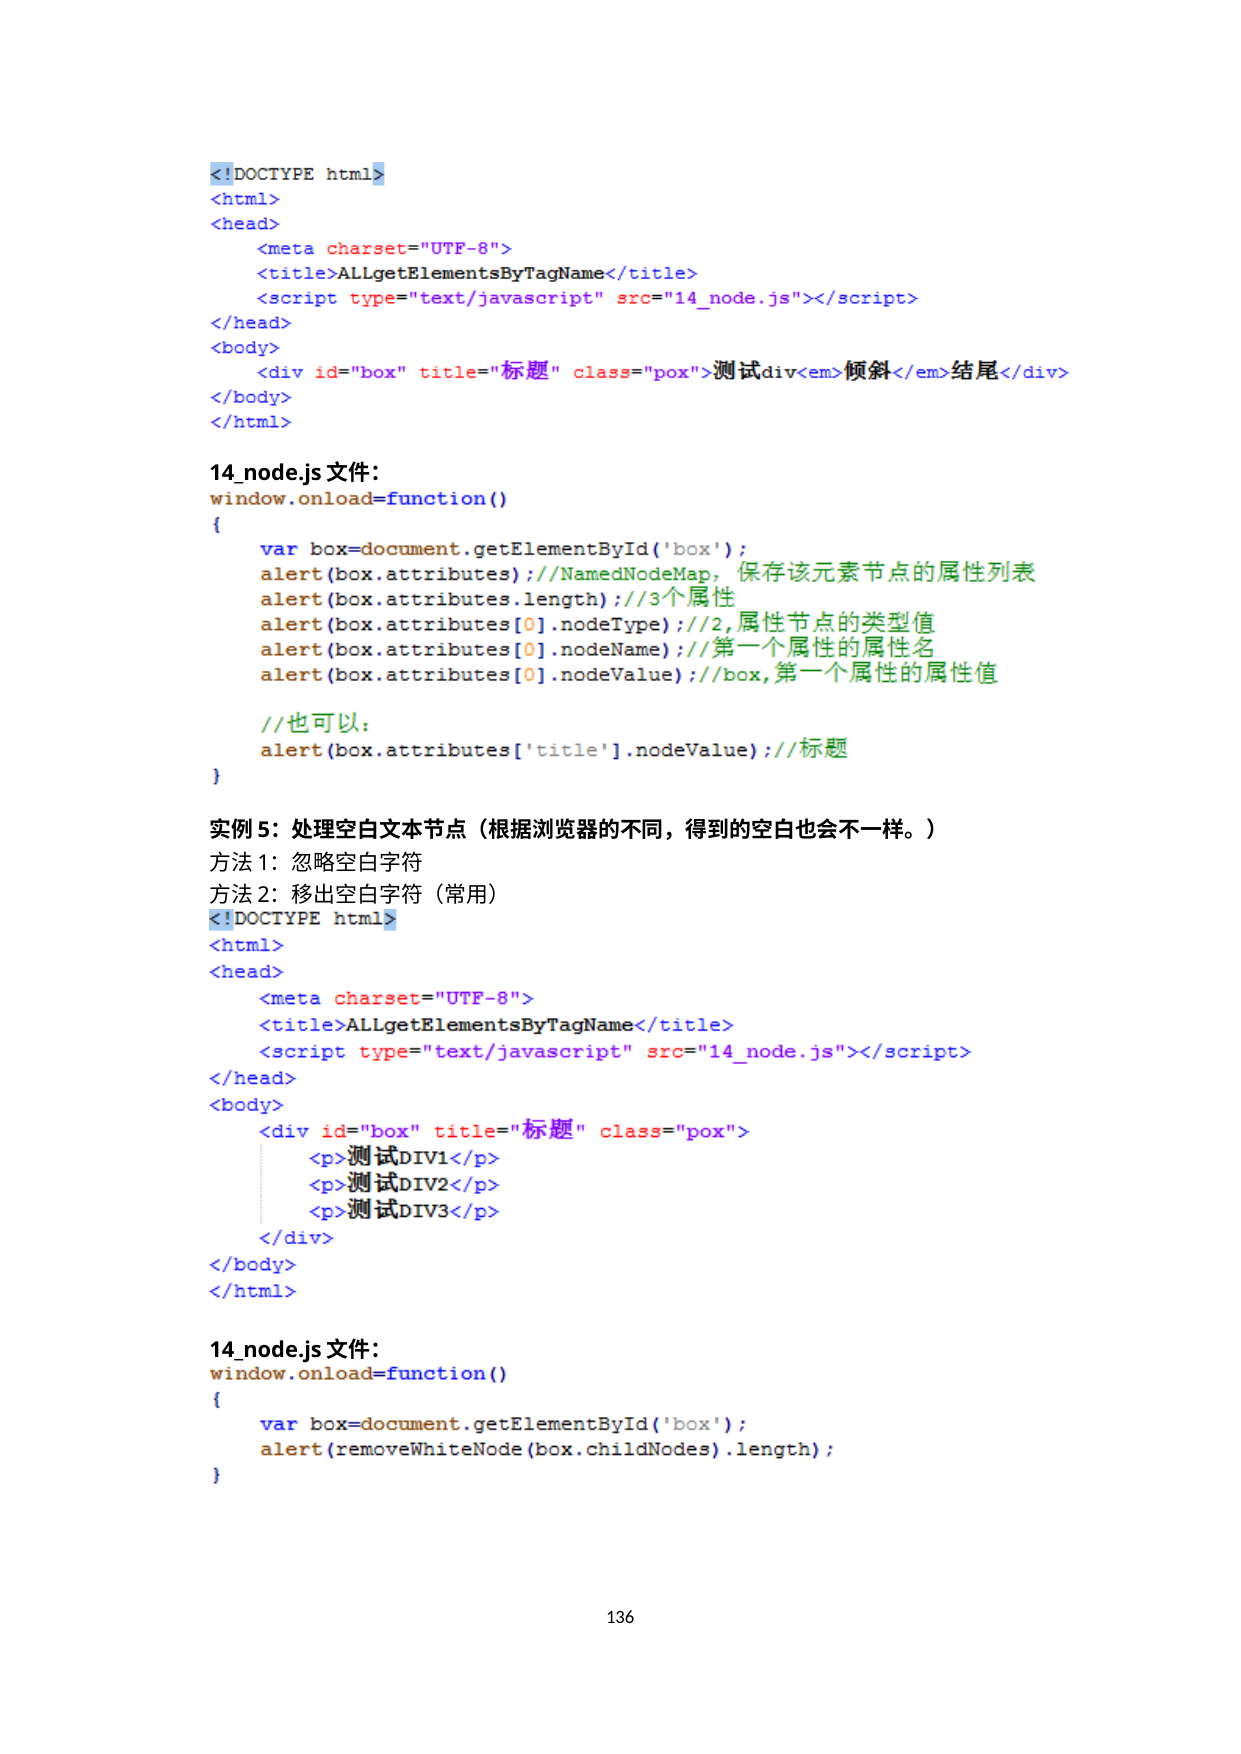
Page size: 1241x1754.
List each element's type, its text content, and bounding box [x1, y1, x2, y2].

picture [209, 909, 981, 1302]
text 14_node.js文件： [187, 454, 1053, 487]
picture [209, 162, 1075, 432]
text 实例5：处理空白文本节点（根据浏览器的不同，得到的空白也会不一样。） [187, 812, 1053, 844]
text 14_node.js文件： [187, 1332, 1053, 1364]
text 方法2：移出空白字符（常用） [187, 877, 1053, 909]
text 方法1：忽略空白字符 [187, 844, 1053, 877]
picture [209, 487, 1049, 791]
picture [209, 1364, 1050, 1487]
